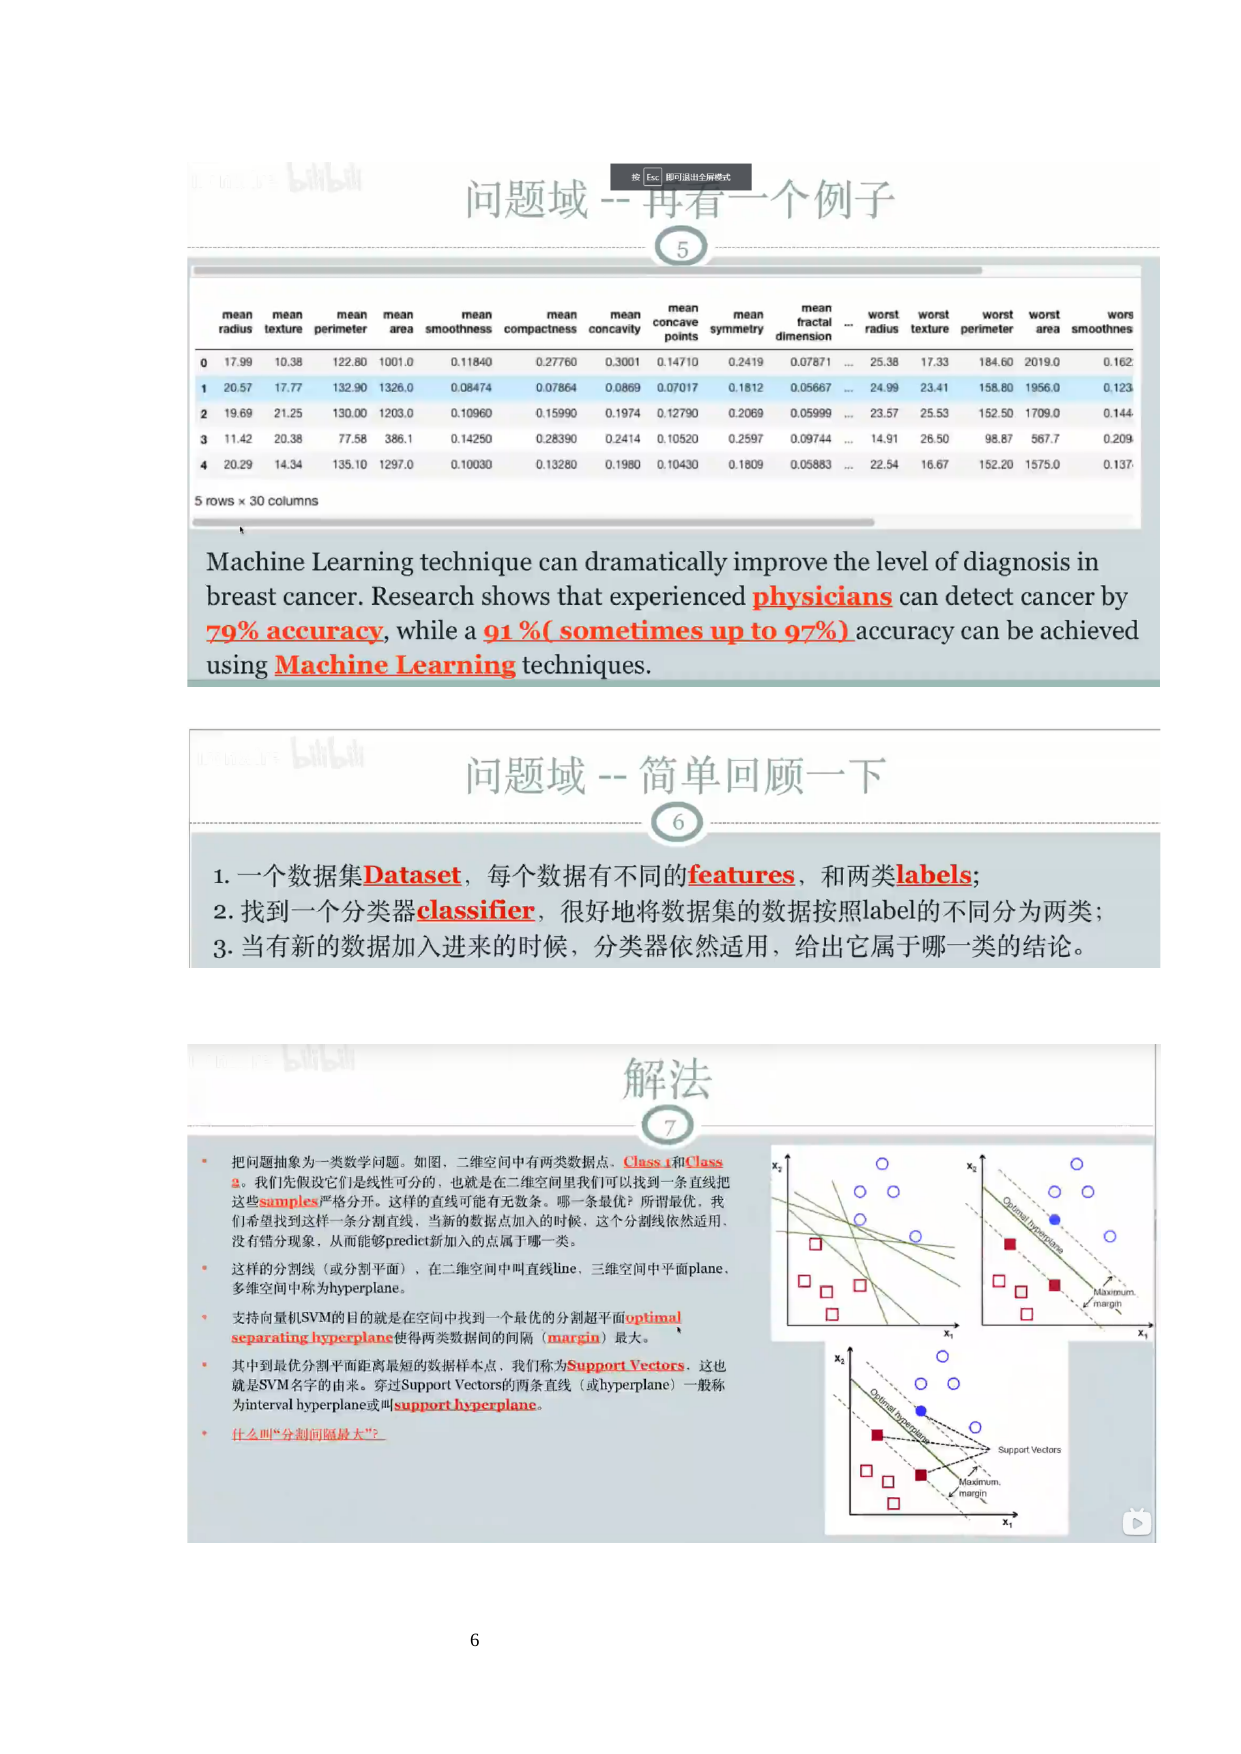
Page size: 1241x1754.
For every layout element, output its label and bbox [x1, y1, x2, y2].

picture [187, 162, 1160, 687]
picture [187, 1044, 1161, 1543]
picture [187, 727, 1161, 968]
